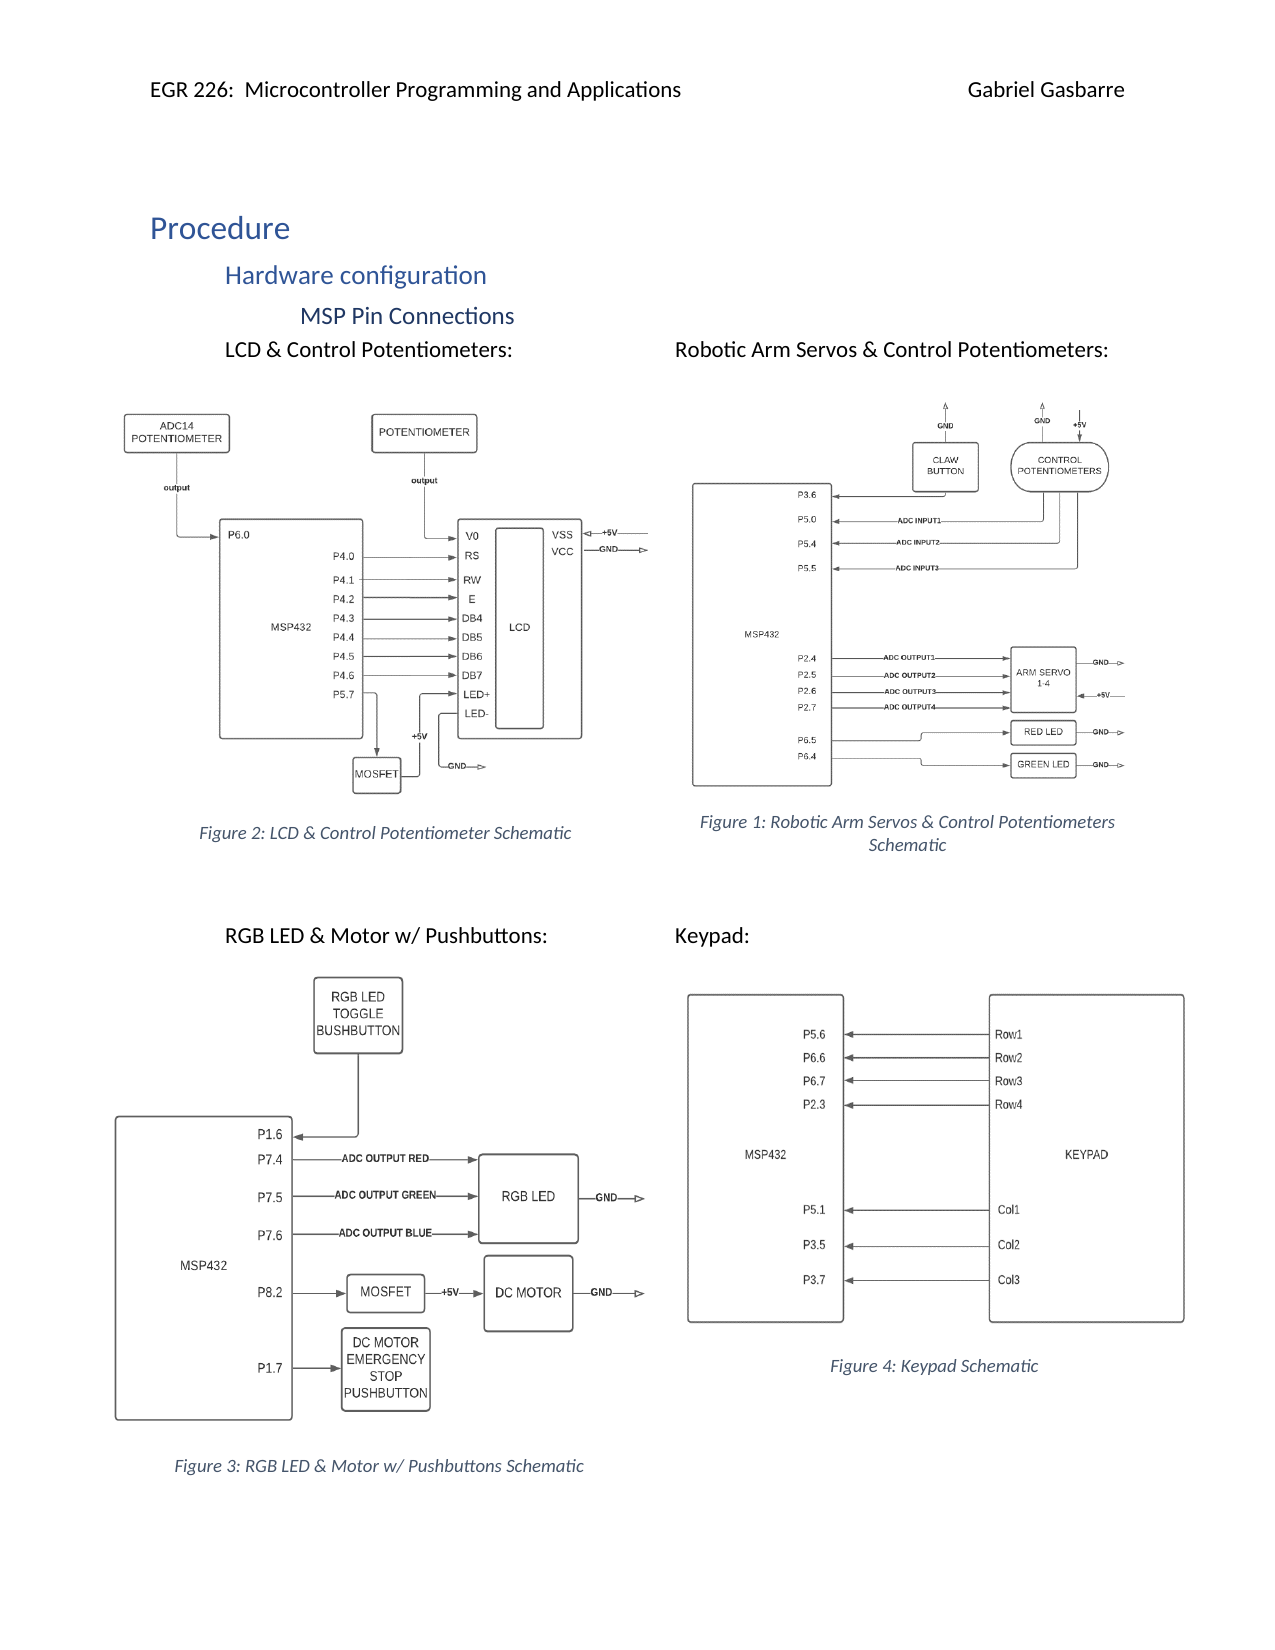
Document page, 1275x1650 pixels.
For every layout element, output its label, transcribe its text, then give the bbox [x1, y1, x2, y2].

picture [676, 385, 1141, 802]
text LCD & Control Potentiometers: Robotic Arm Servos & Control Potentiometers: [150, 335, 1125, 363]
picture [93, 952, 667, 1445]
subtitle MSP Pin Connections [150, 300, 1125, 331]
subtitle Hardware configuration [150, 258, 1125, 291]
picture [668, 971, 1203, 1345]
picture [105, 395, 667, 812]
text RGB LED & Motor w/ Pushbuttons: Keypad: [150, 921, 1125, 949]
subtitle Procedure [150, 207, 1125, 248]
